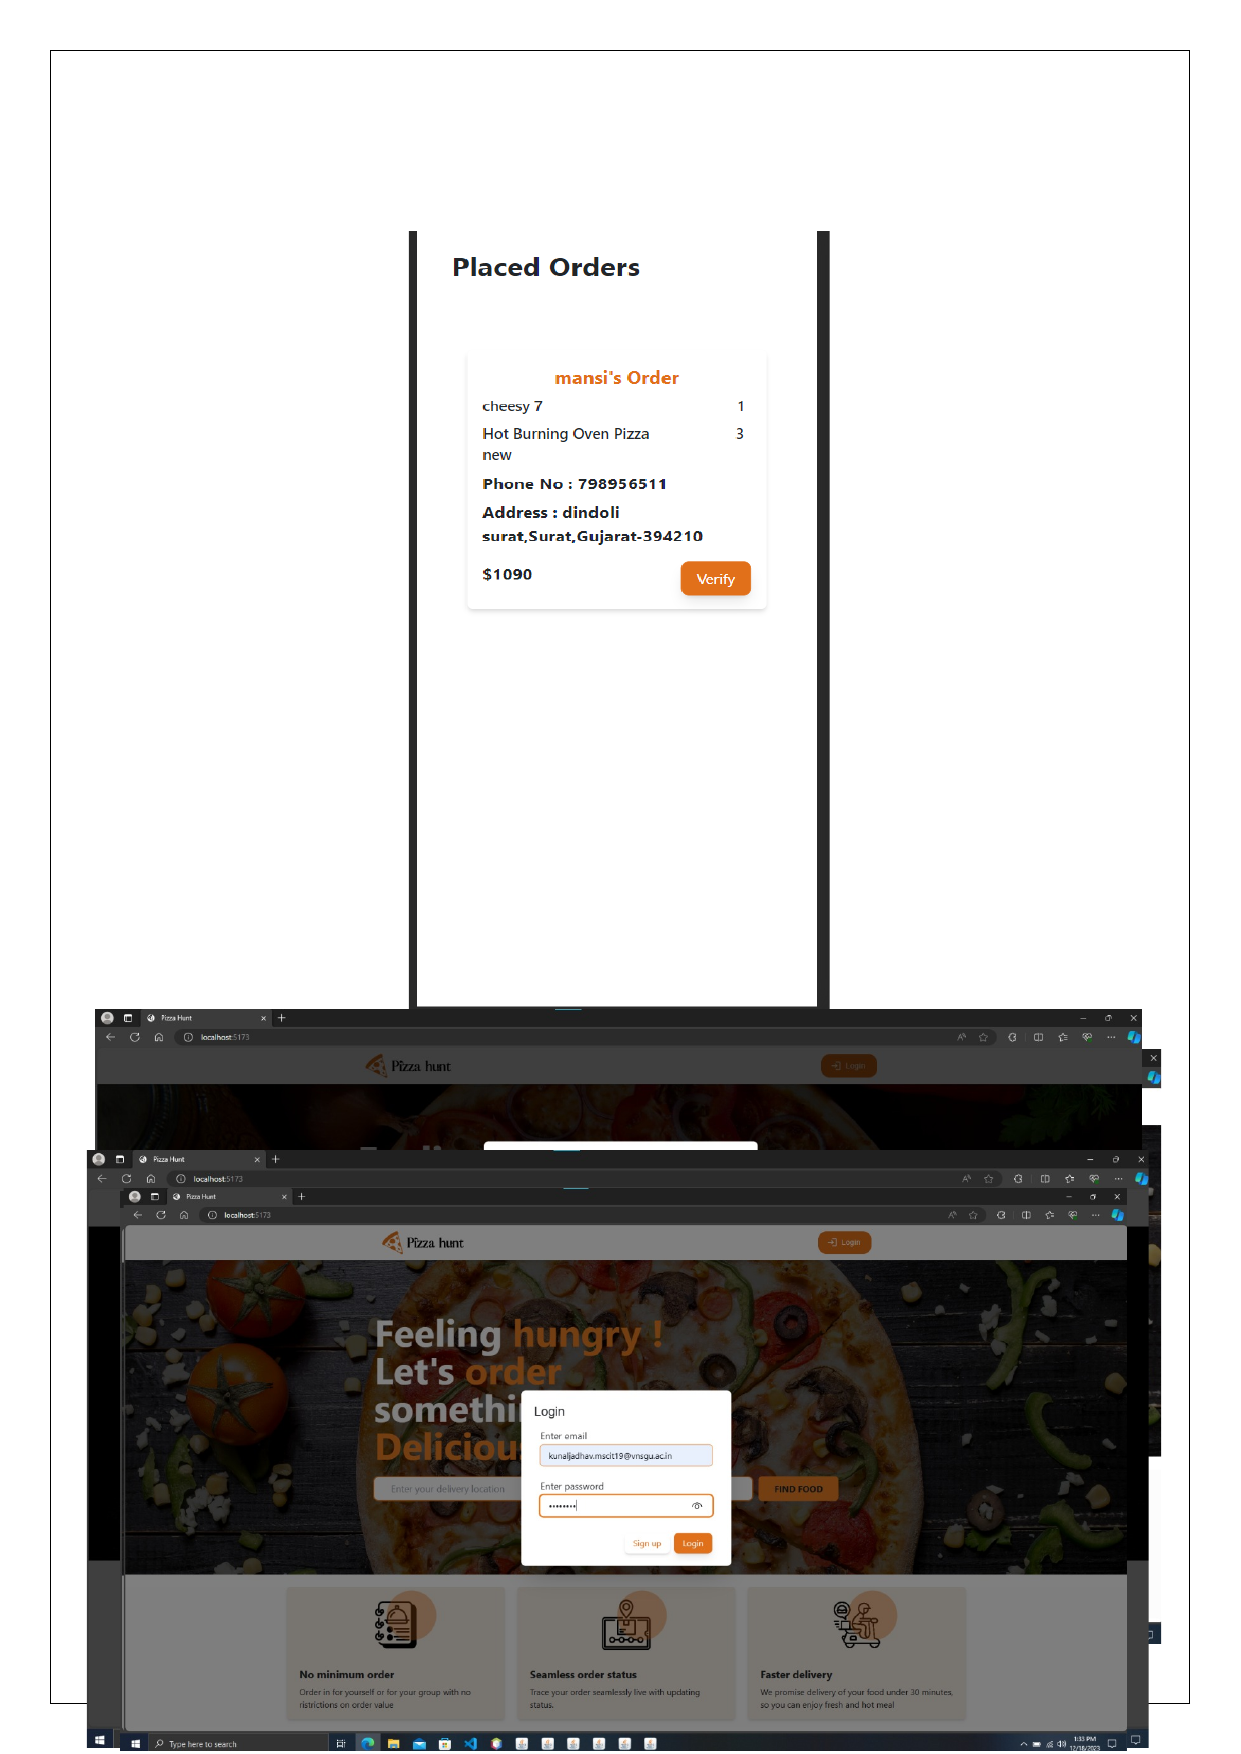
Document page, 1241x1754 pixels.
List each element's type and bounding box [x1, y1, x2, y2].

picture [407, 231, 704, 782]
picture [86, 1009, 1161, 1751]
